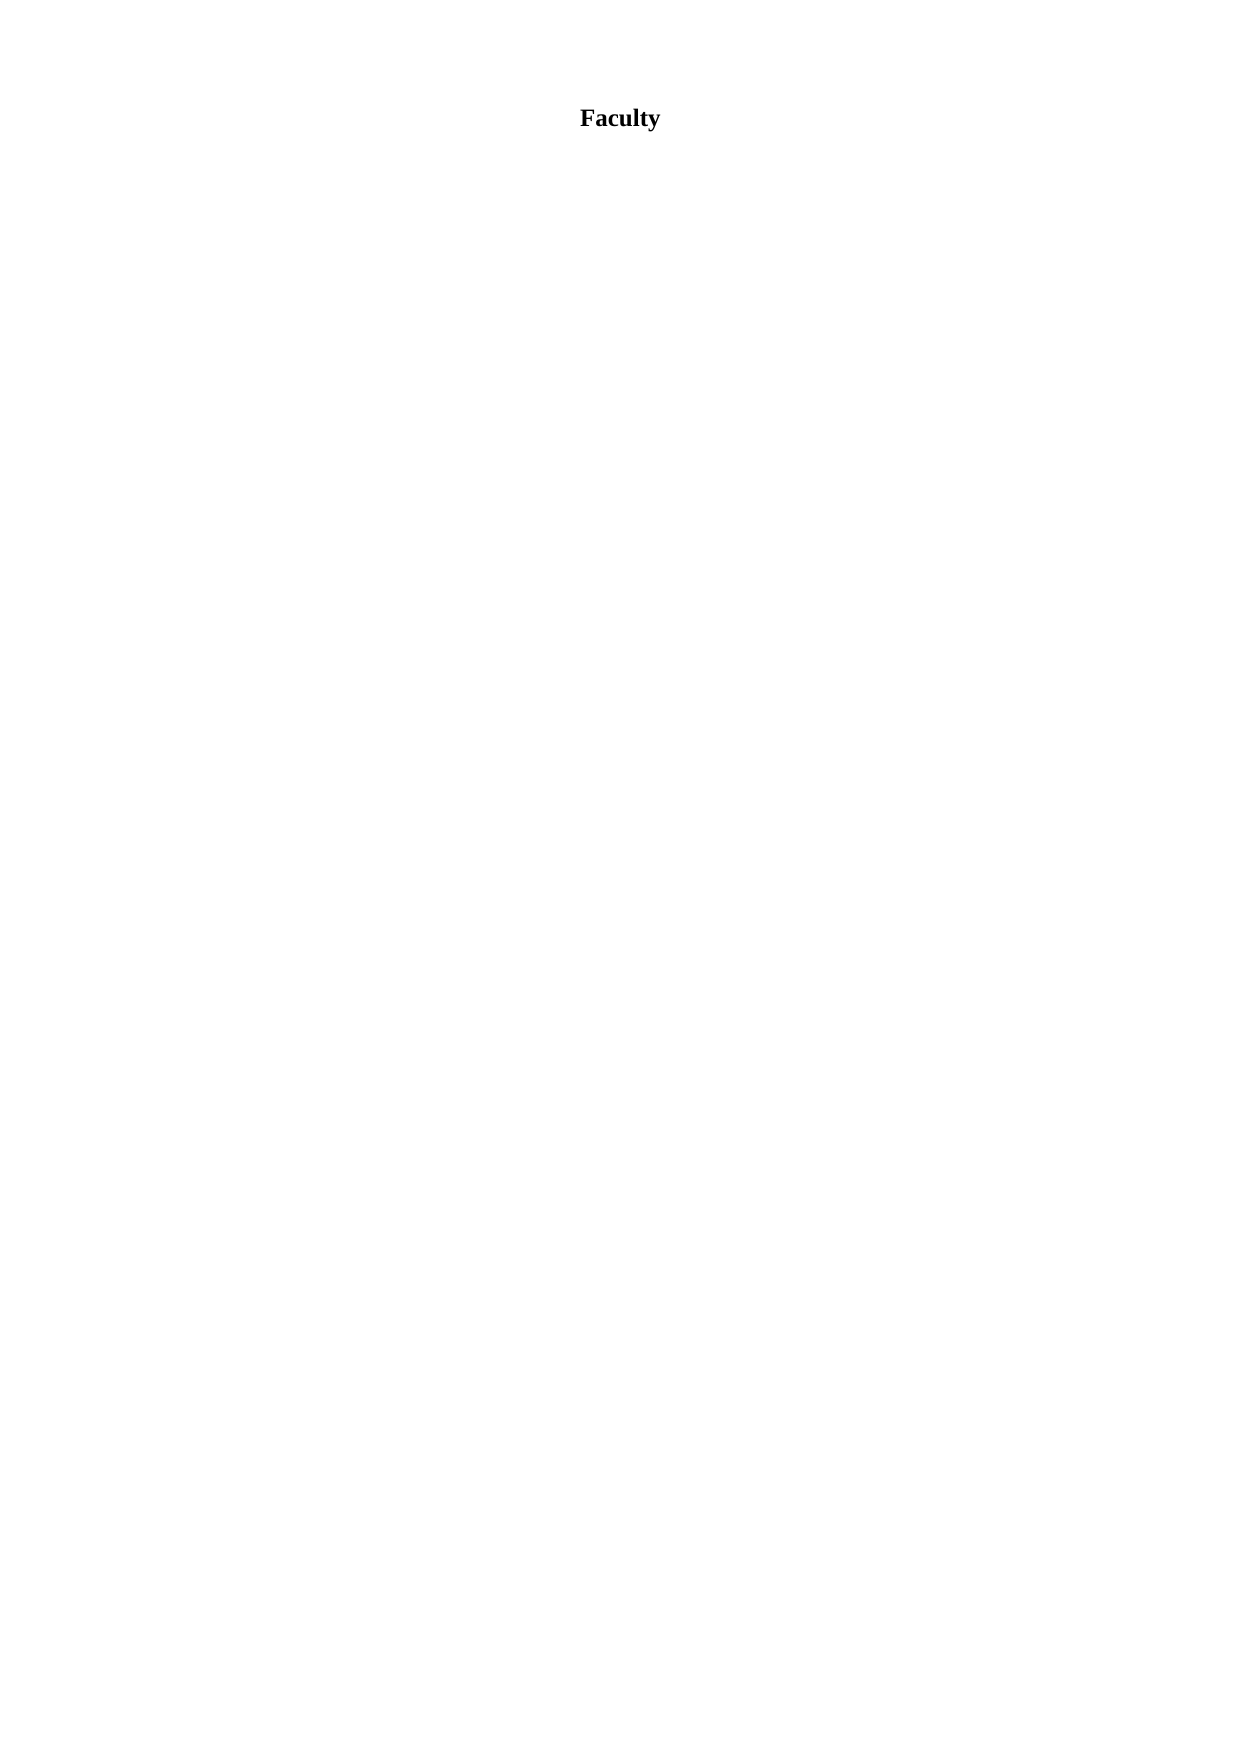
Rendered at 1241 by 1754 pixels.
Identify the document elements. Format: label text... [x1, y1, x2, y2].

title Faculty [150, 103, 1090, 132]
